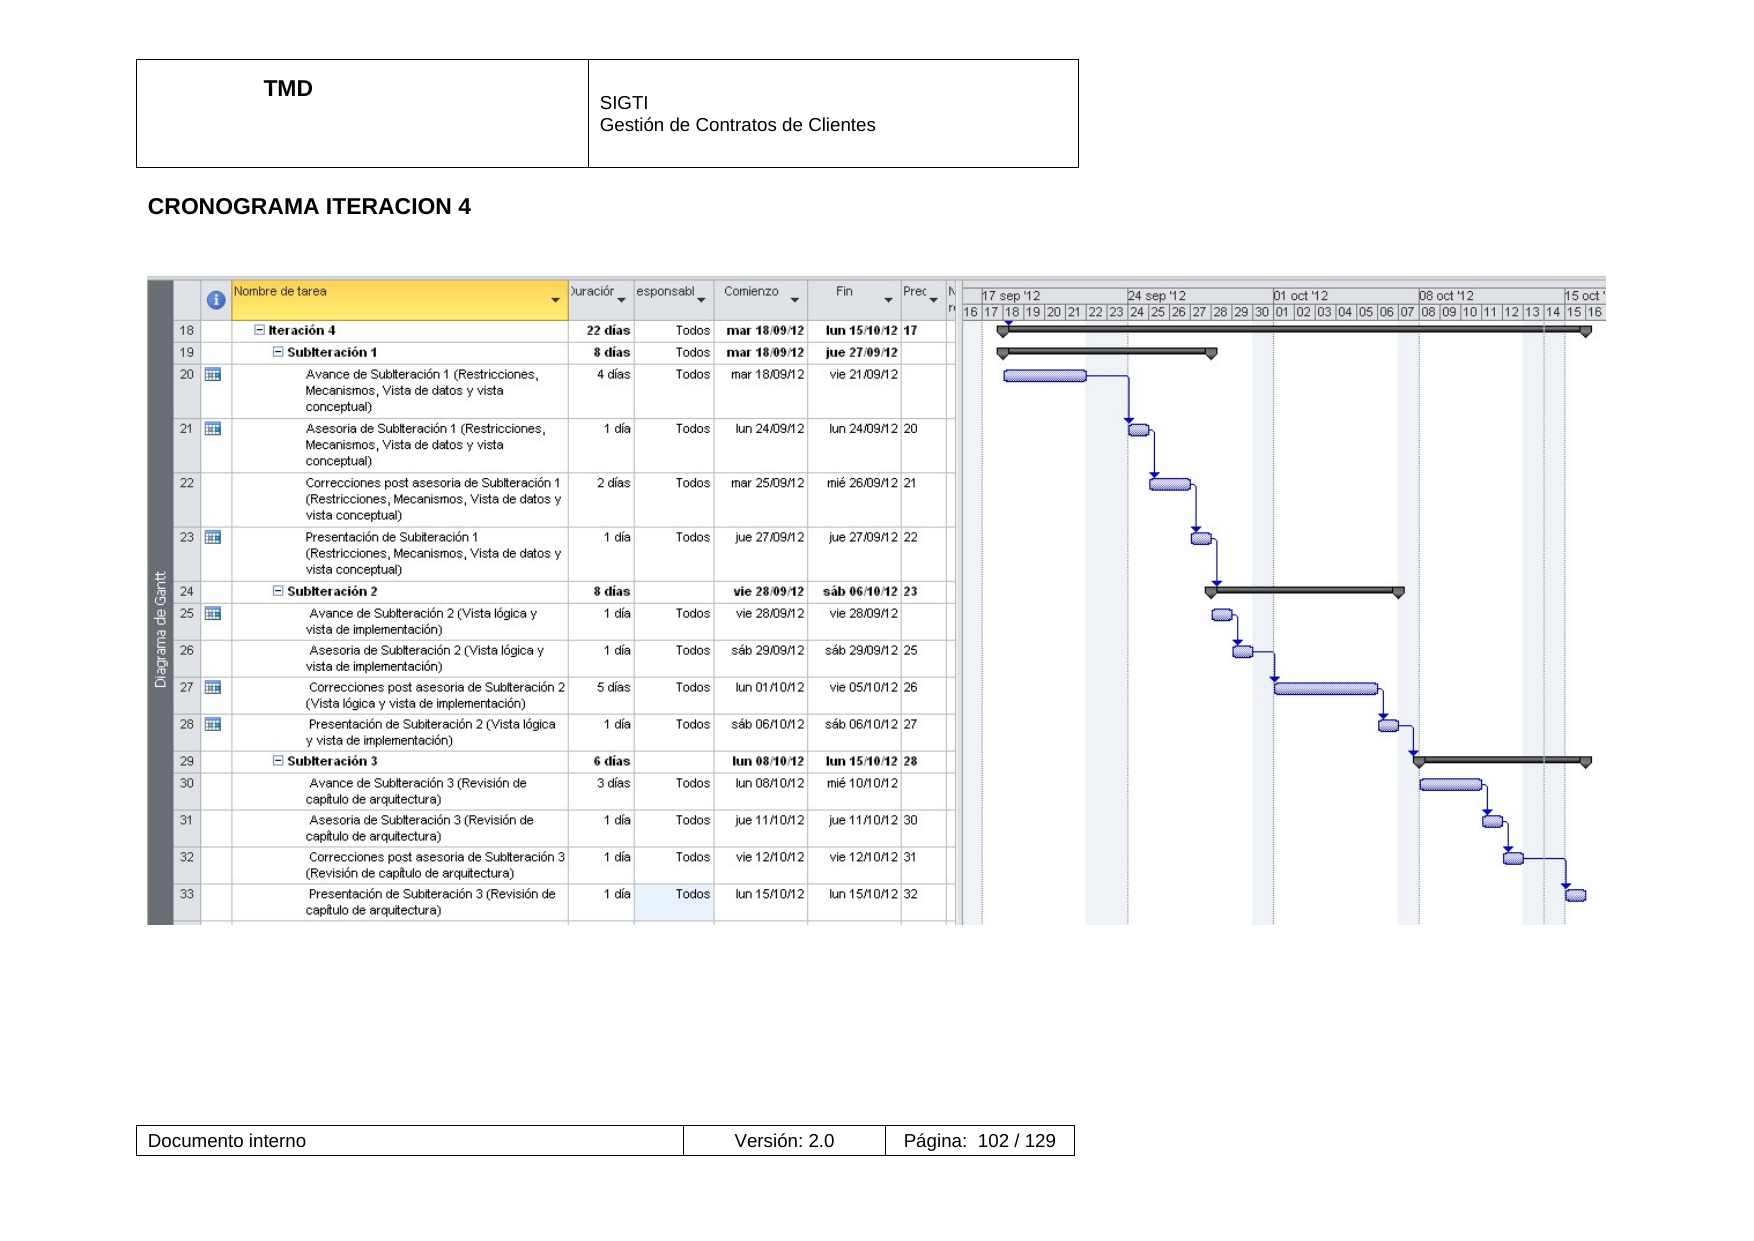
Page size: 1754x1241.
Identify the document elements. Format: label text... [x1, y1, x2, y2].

picture [147, 276, 1606, 925]
text CRONOGRAMA ITERACION 4 [148, 193, 1606, 219]
